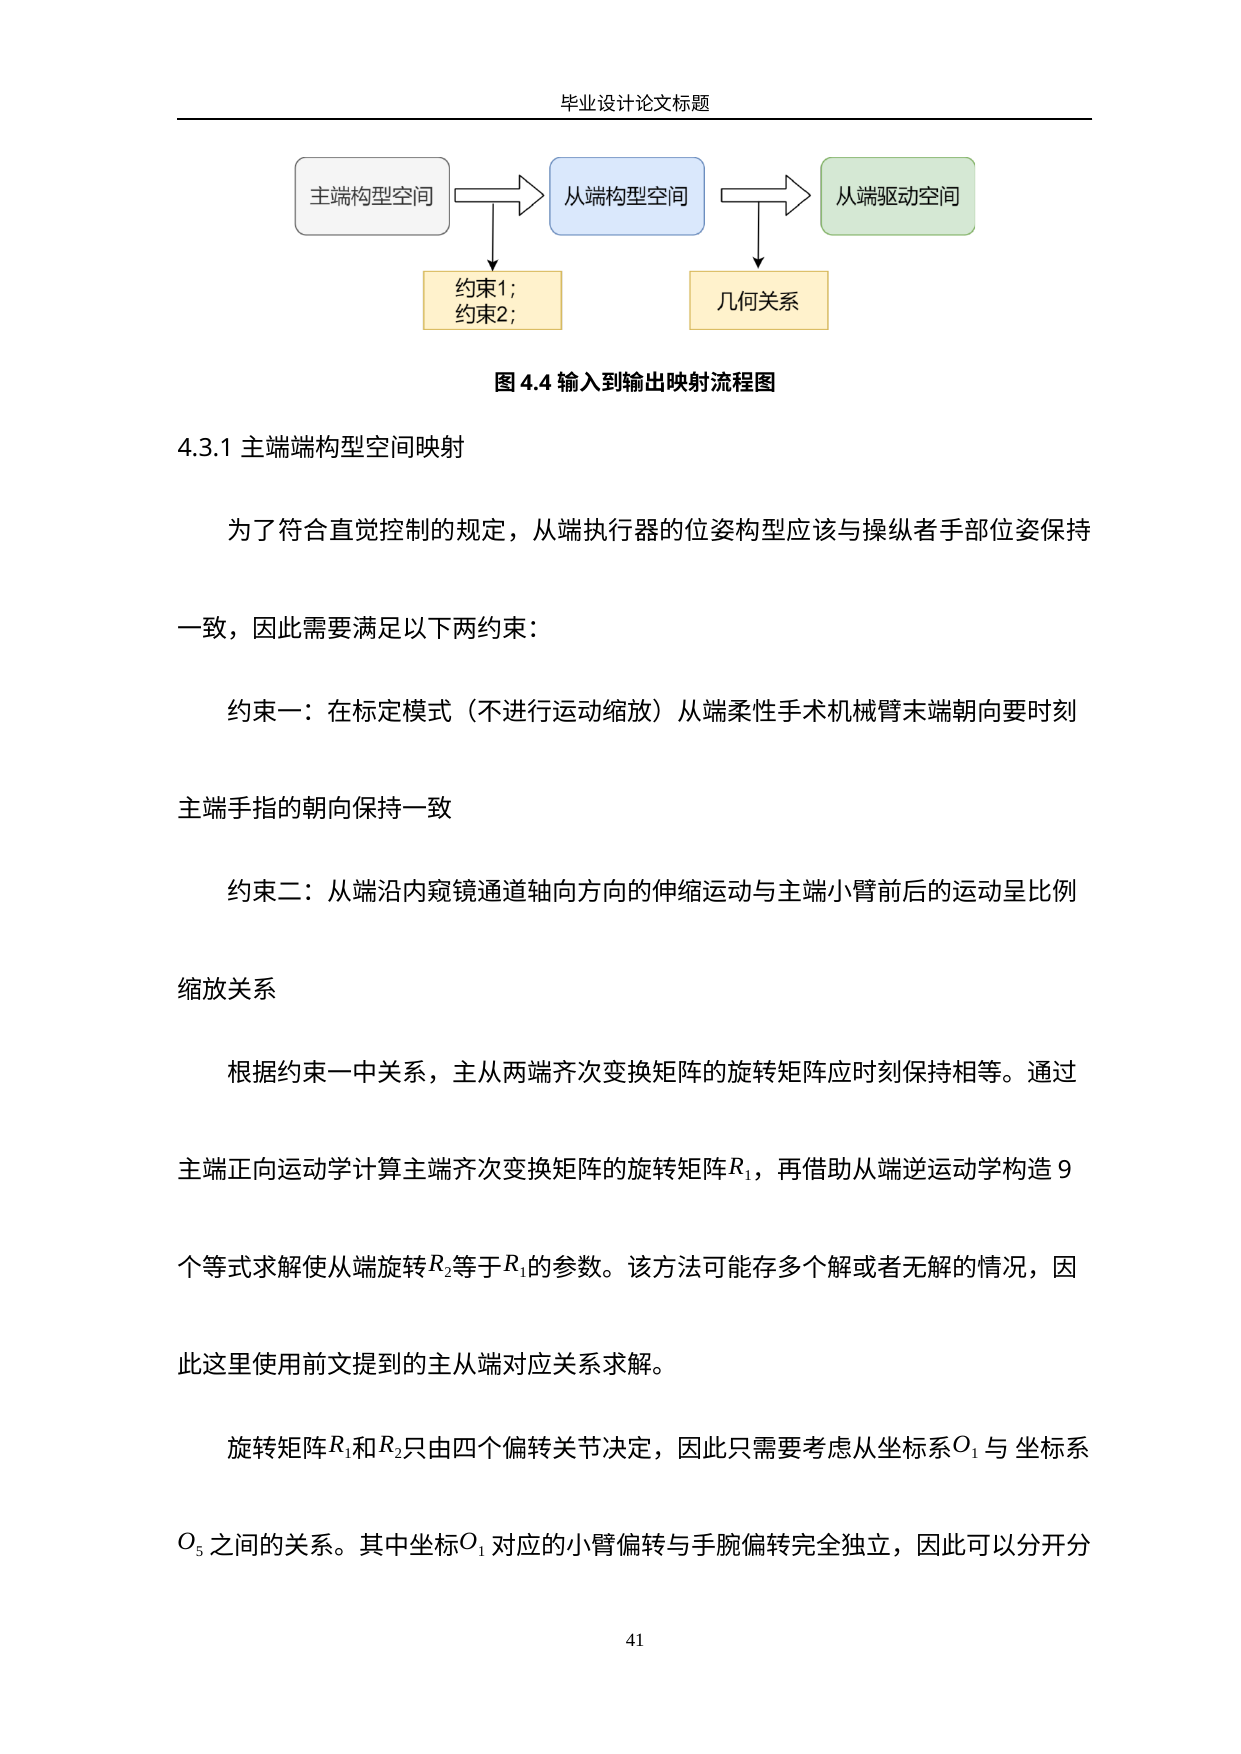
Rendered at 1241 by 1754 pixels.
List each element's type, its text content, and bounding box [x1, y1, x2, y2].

text 根据约束一中关系，主从两端齐次变换矩阵的旋转矩阵应时刻保持相等。通过主端正向运动学计算主端齐次变换矩阵的旋转矩阵，再借助从端逆运动学构造9个等式求解使从端旋转等于的参数。该方法可能存多个解或者无解的情况，因此这里使用前文提到的主从端对应关系求解。 [177, 1038, 1092, 1396]
text 约束一：在标定模式（不进行运动缩放）从端柔性手术机械臂末端朝向要时刻主端手指的朝向保持一致 [177, 677, 1092, 839]
picture [294, 157, 976, 330]
text 约束二：从端沿内窥镜通道轴向方向的伸缩运动与主端小臂前后的运动呈比例缩放关系 [177, 857, 1092, 1020]
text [177, 1414, 1092, 1576]
text 图4.4 输入到输出映射流程图 [177, 365, 1092, 397]
text 为了符合直觉控制的规定，从端执行器的位姿构型应该与操纵者手部位姿保持一致，因此需要满足以下两约束： [177, 496, 1092, 659]
text 4.3.1 主端端构型空间映射 [177, 413, 1092, 478]
